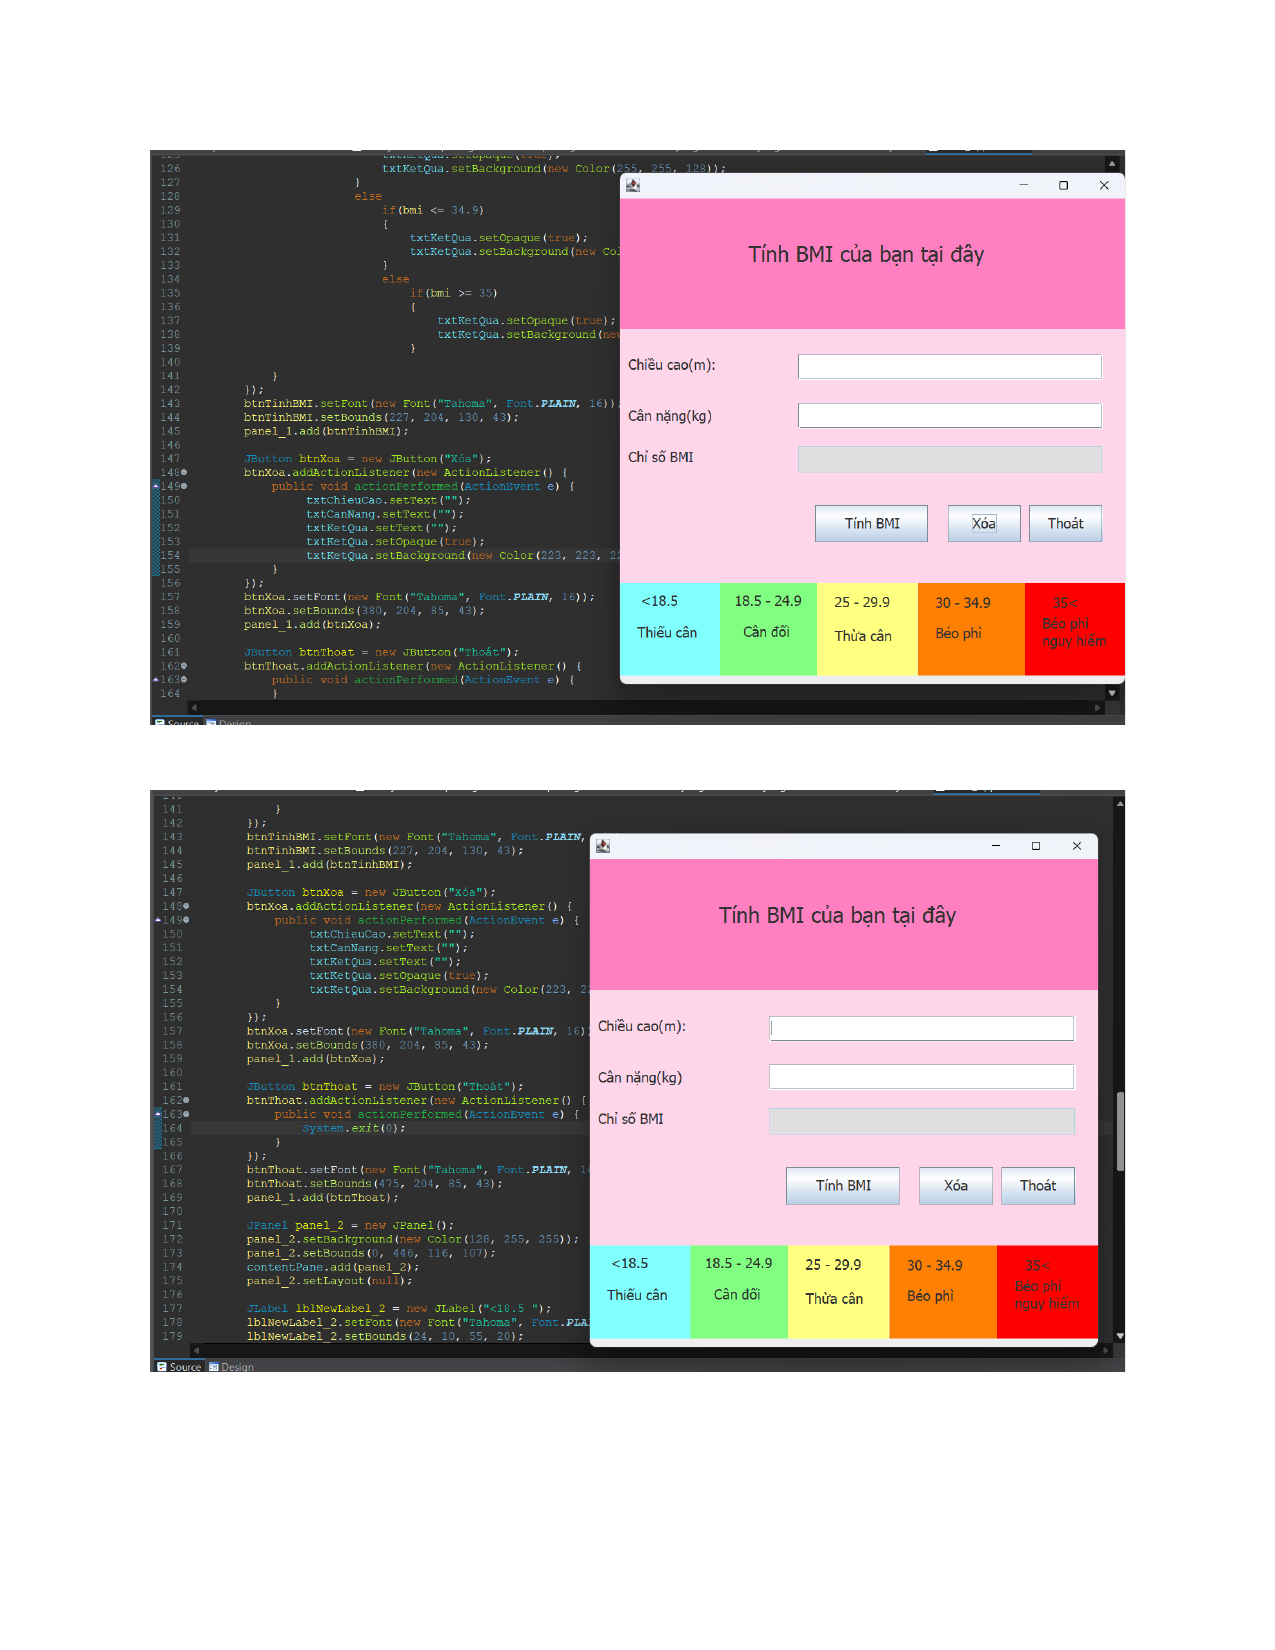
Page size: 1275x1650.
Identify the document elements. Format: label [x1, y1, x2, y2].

picture [150, 790, 1125, 1372]
picture [150, 150, 1125, 725]
